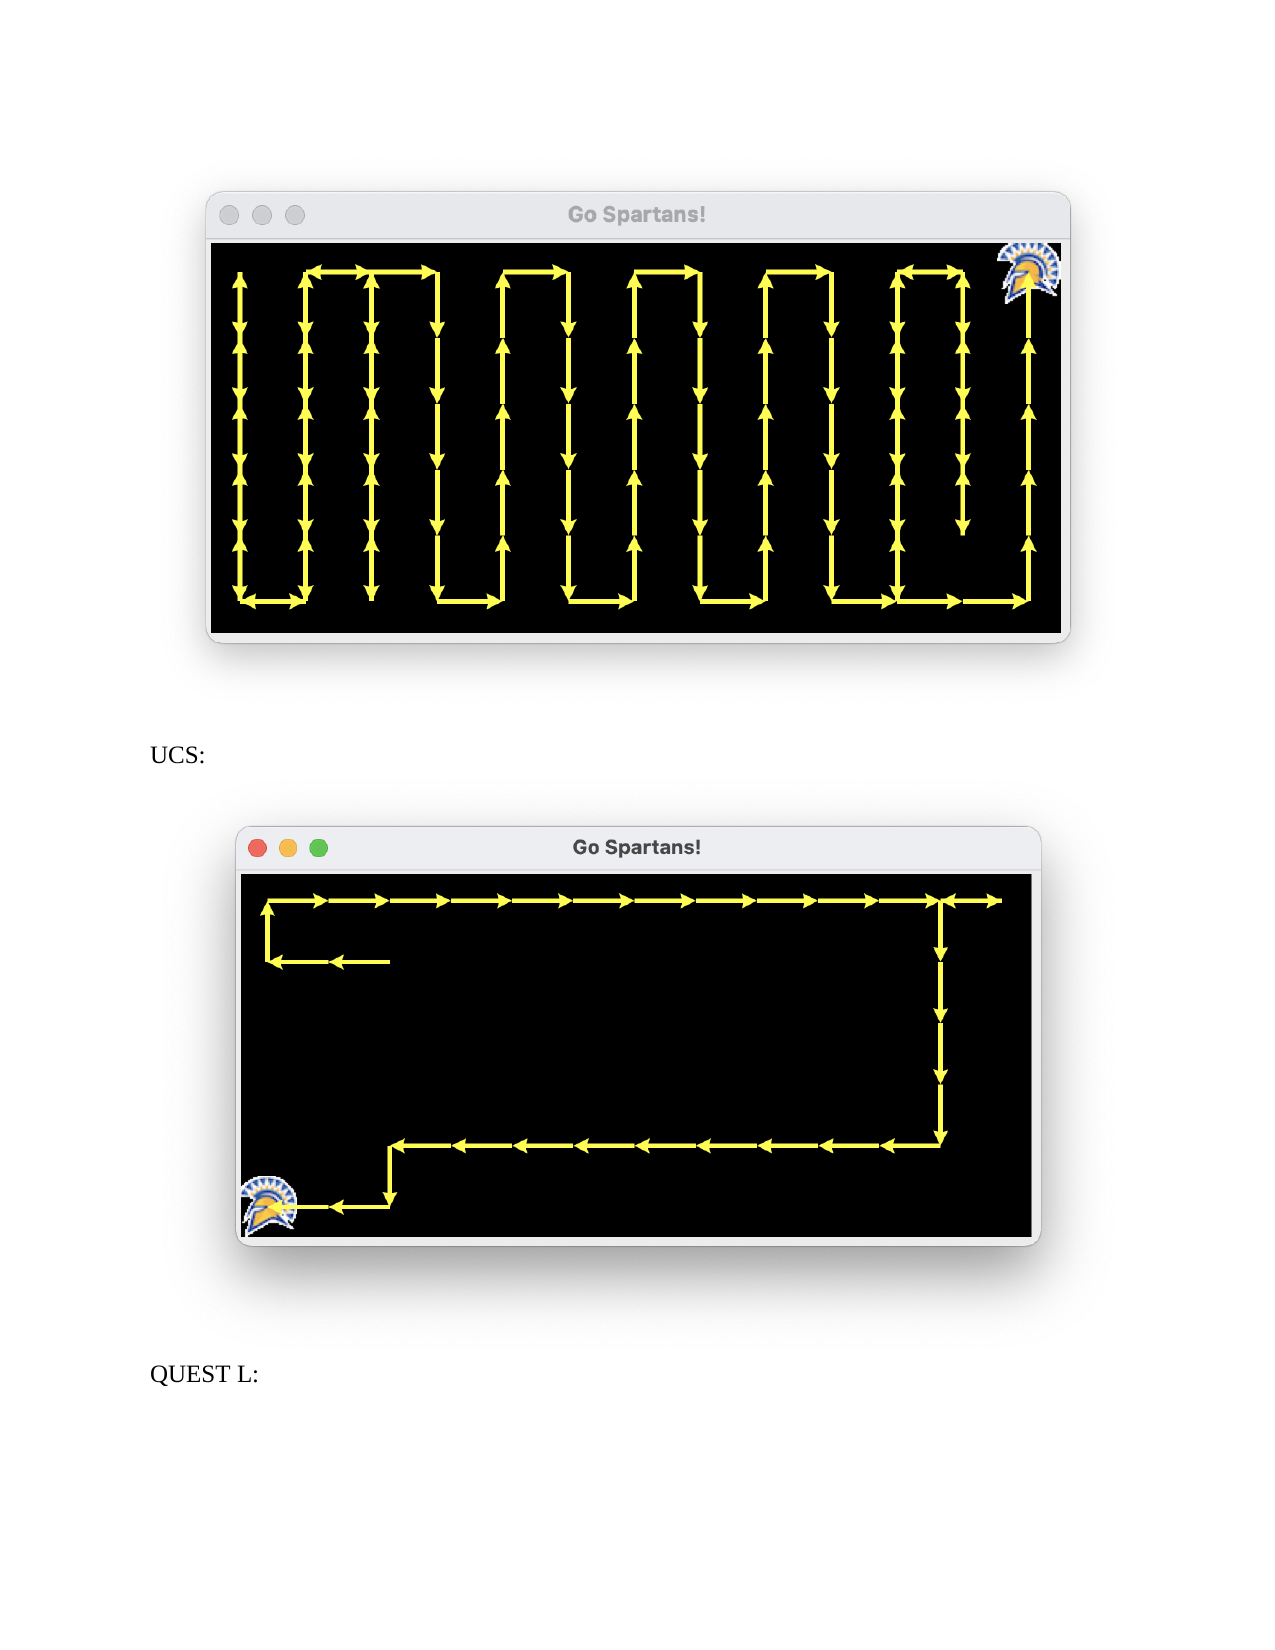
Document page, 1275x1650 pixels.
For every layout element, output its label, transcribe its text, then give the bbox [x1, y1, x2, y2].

text QUEST L: [150, 1359, 1125, 1387]
text UCS: [150, 740, 1125, 768]
picture [150, 768, 1125, 1359]
picture [150, 150, 1125, 712]
